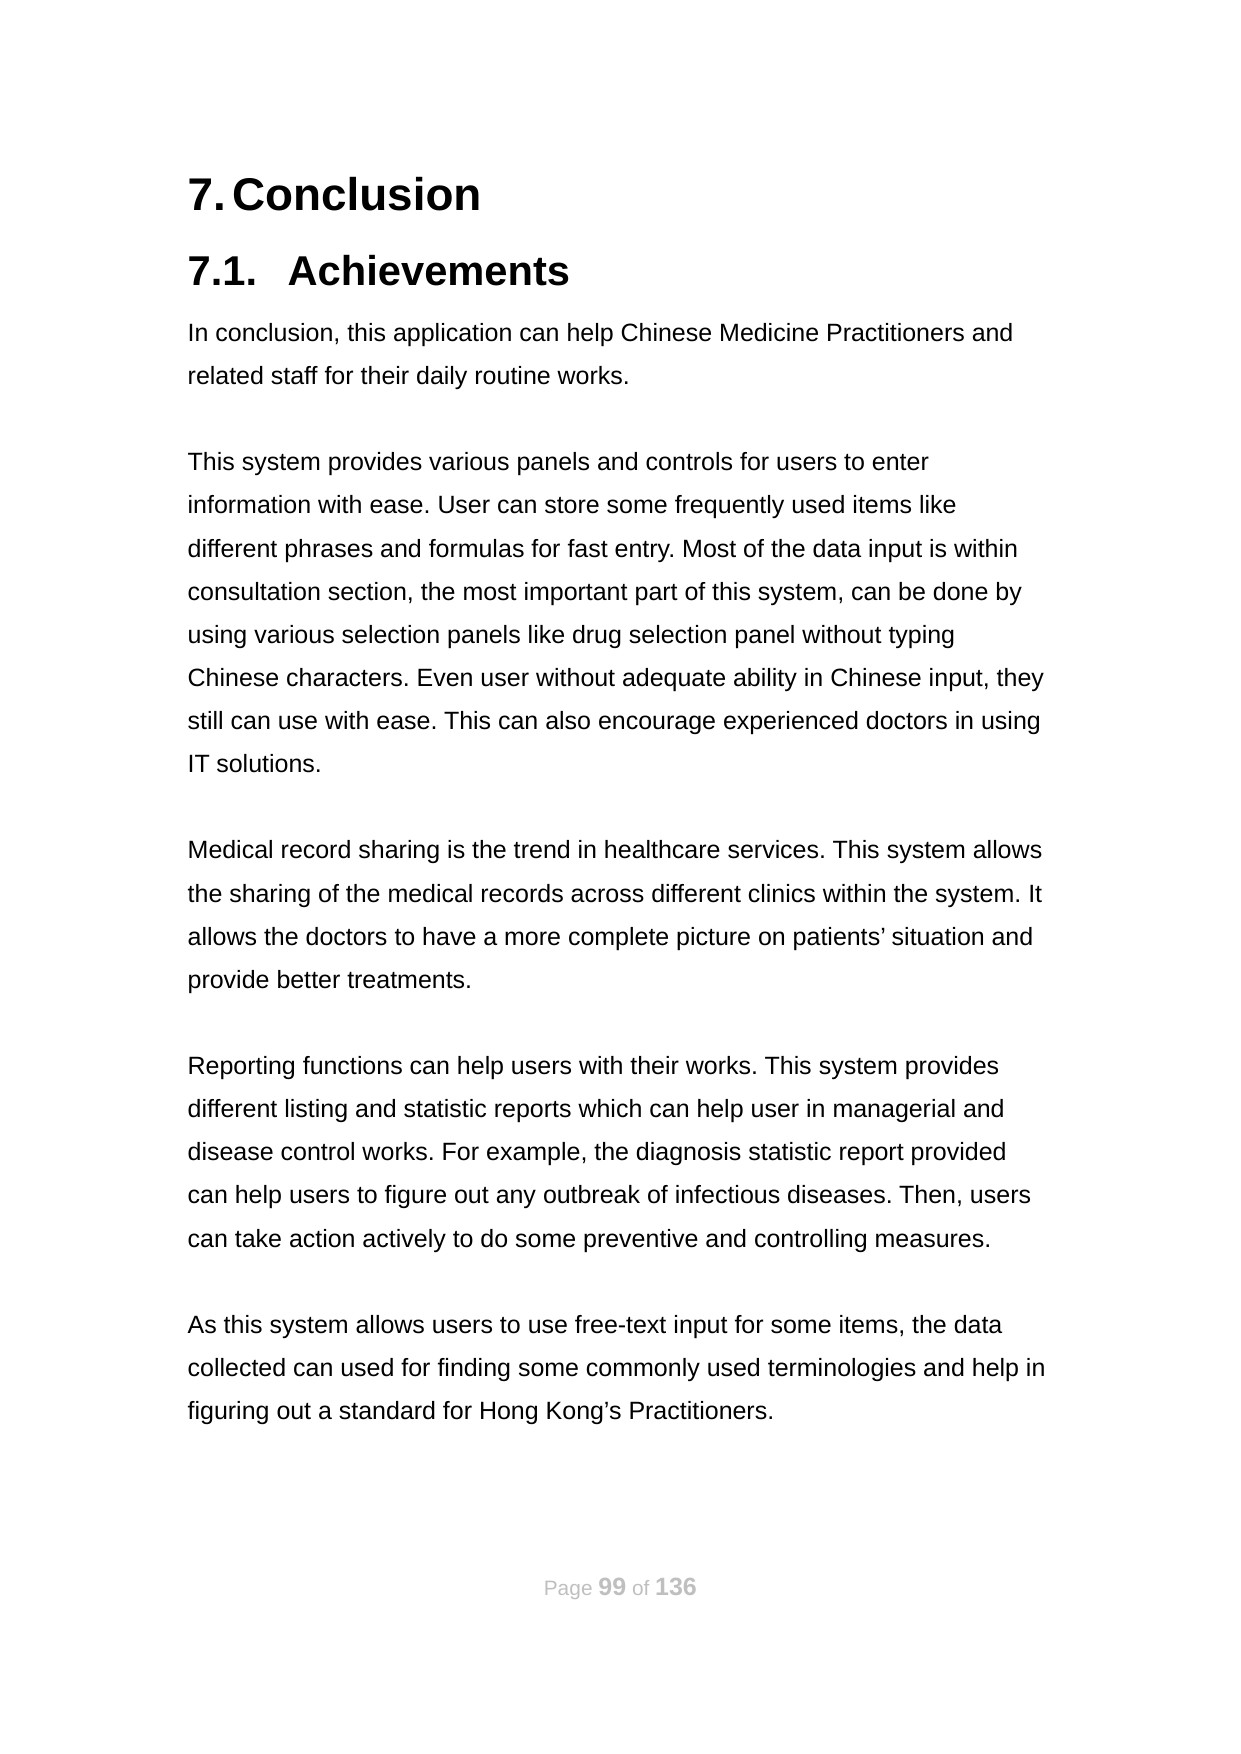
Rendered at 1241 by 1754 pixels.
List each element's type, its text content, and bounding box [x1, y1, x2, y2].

text Medical record sharing is the trend in healthcare services. This system allows the sharing of the medical records across different clinics within the system. It allows the doctors to have a more complete picture on patients’ situation and provide better treatments. [187, 835, 1053, 993]
text In conclusion, this application can help Chinese Medicine Practitioners and related staff for their daily routine works. [187, 318, 1053, 390]
subtitle Achievements [187, 246, 1053, 294]
subtitle Conclusion [187, 167, 1053, 220]
text This system provides various panels and controls for users to enter information with ease. User can store some frequently used items like different phrases and formulas for fast entry. Most of the data input is within consultation section, the most important part of this system, can be done by using various selection panels like drug selection panel without typing Chinese characters. Even user without adequate ability in Chinese input, they still can use with ease. This can also encourage experienced doctors in using IT solutions. [187, 447, 1053, 778]
text As this system allows users to use free-text input for some items, the data collected can used for finding some commonly used terminologies and help in figuring out a standard for Hong Kong’s Practitioners. [187, 1310, 1053, 1425]
text Reporting functions can help users with their works. This system provides different listing and statistic reports which can help user in managerial and disease control works. For example, the diagnosis statistic report provided can help users to figure out any outbreak of infectious diseases. Then, users can take action actively to do some preventive and controlling measures. [187, 1051, 1053, 1252]
